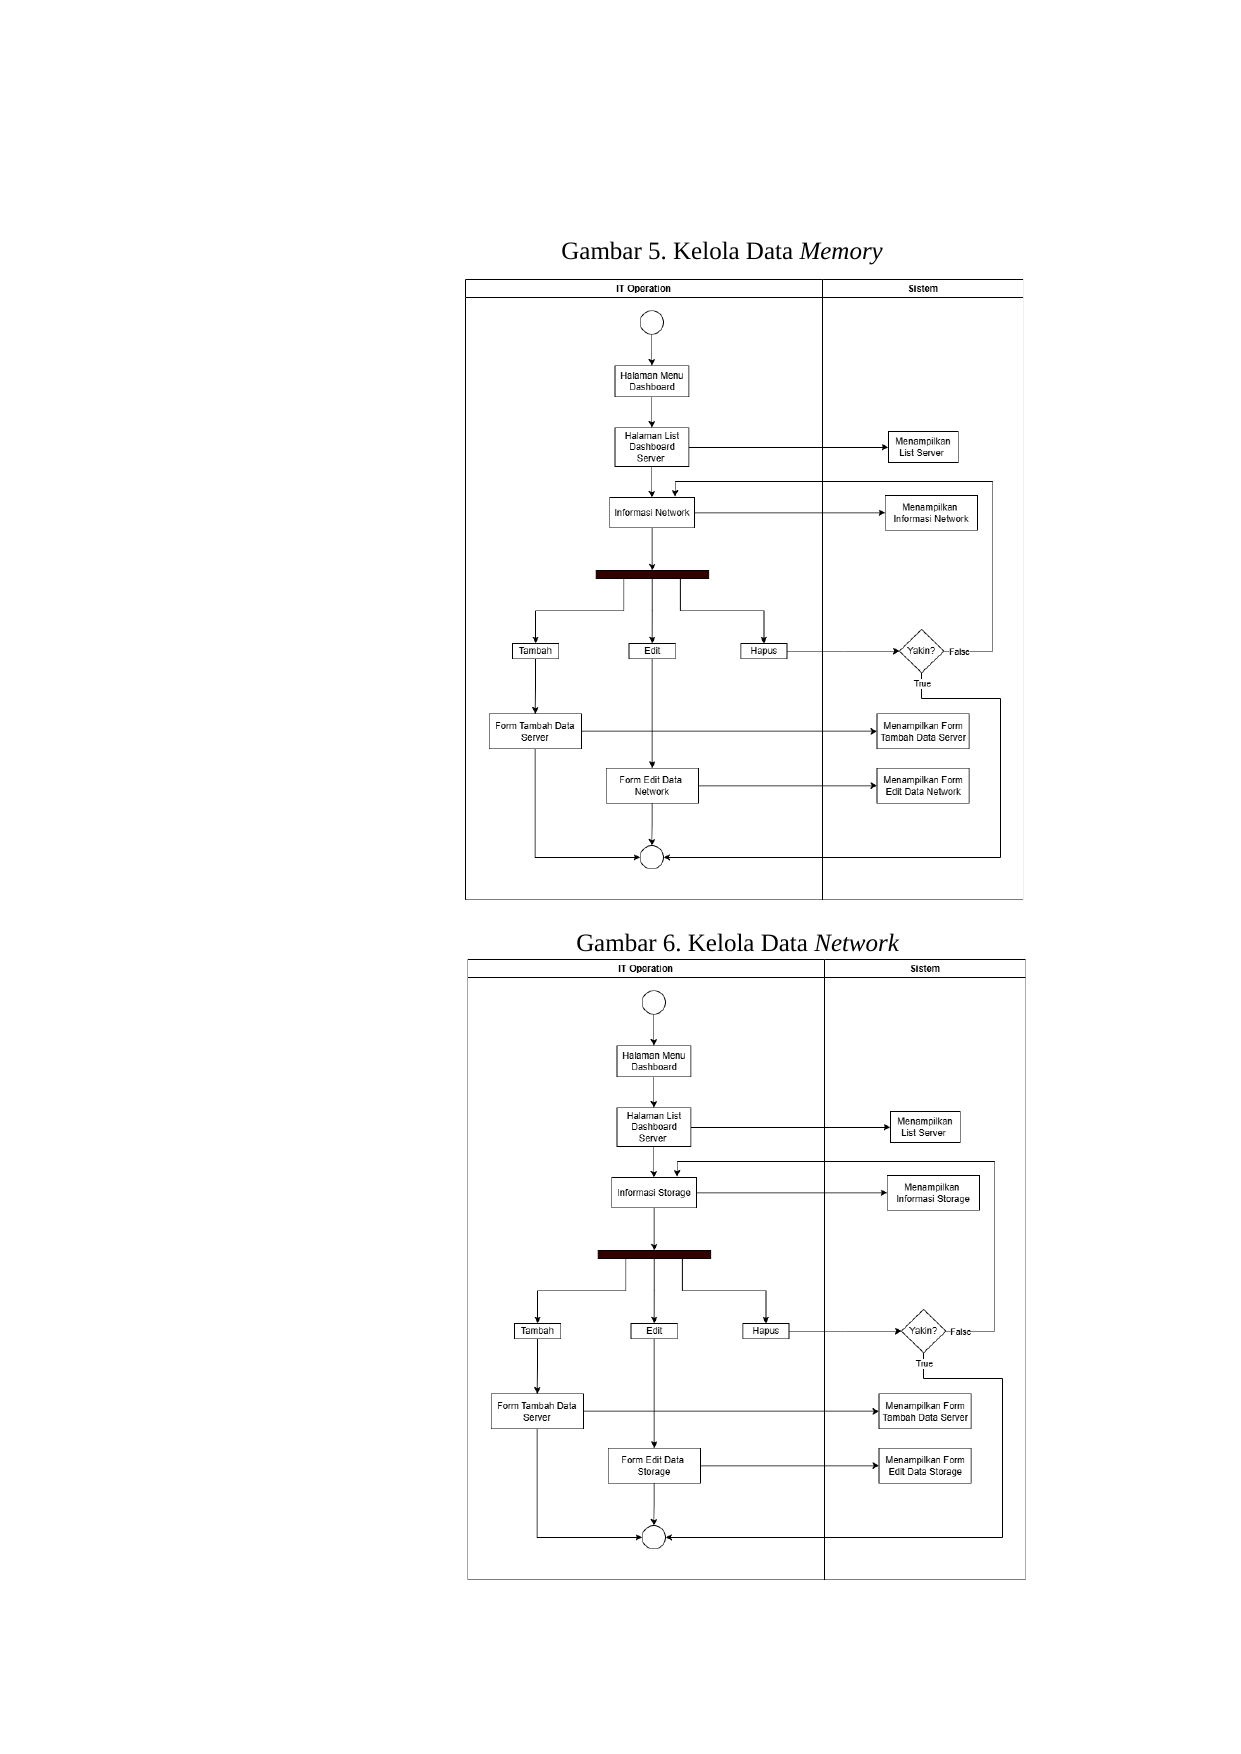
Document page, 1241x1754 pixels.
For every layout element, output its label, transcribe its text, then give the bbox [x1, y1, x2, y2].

list Gambar 5. Kelola Data Memory [354, 236, 1063, 265]
picture [465, 279, 1024, 900]
picture [467, 959, 1026, 1580]
